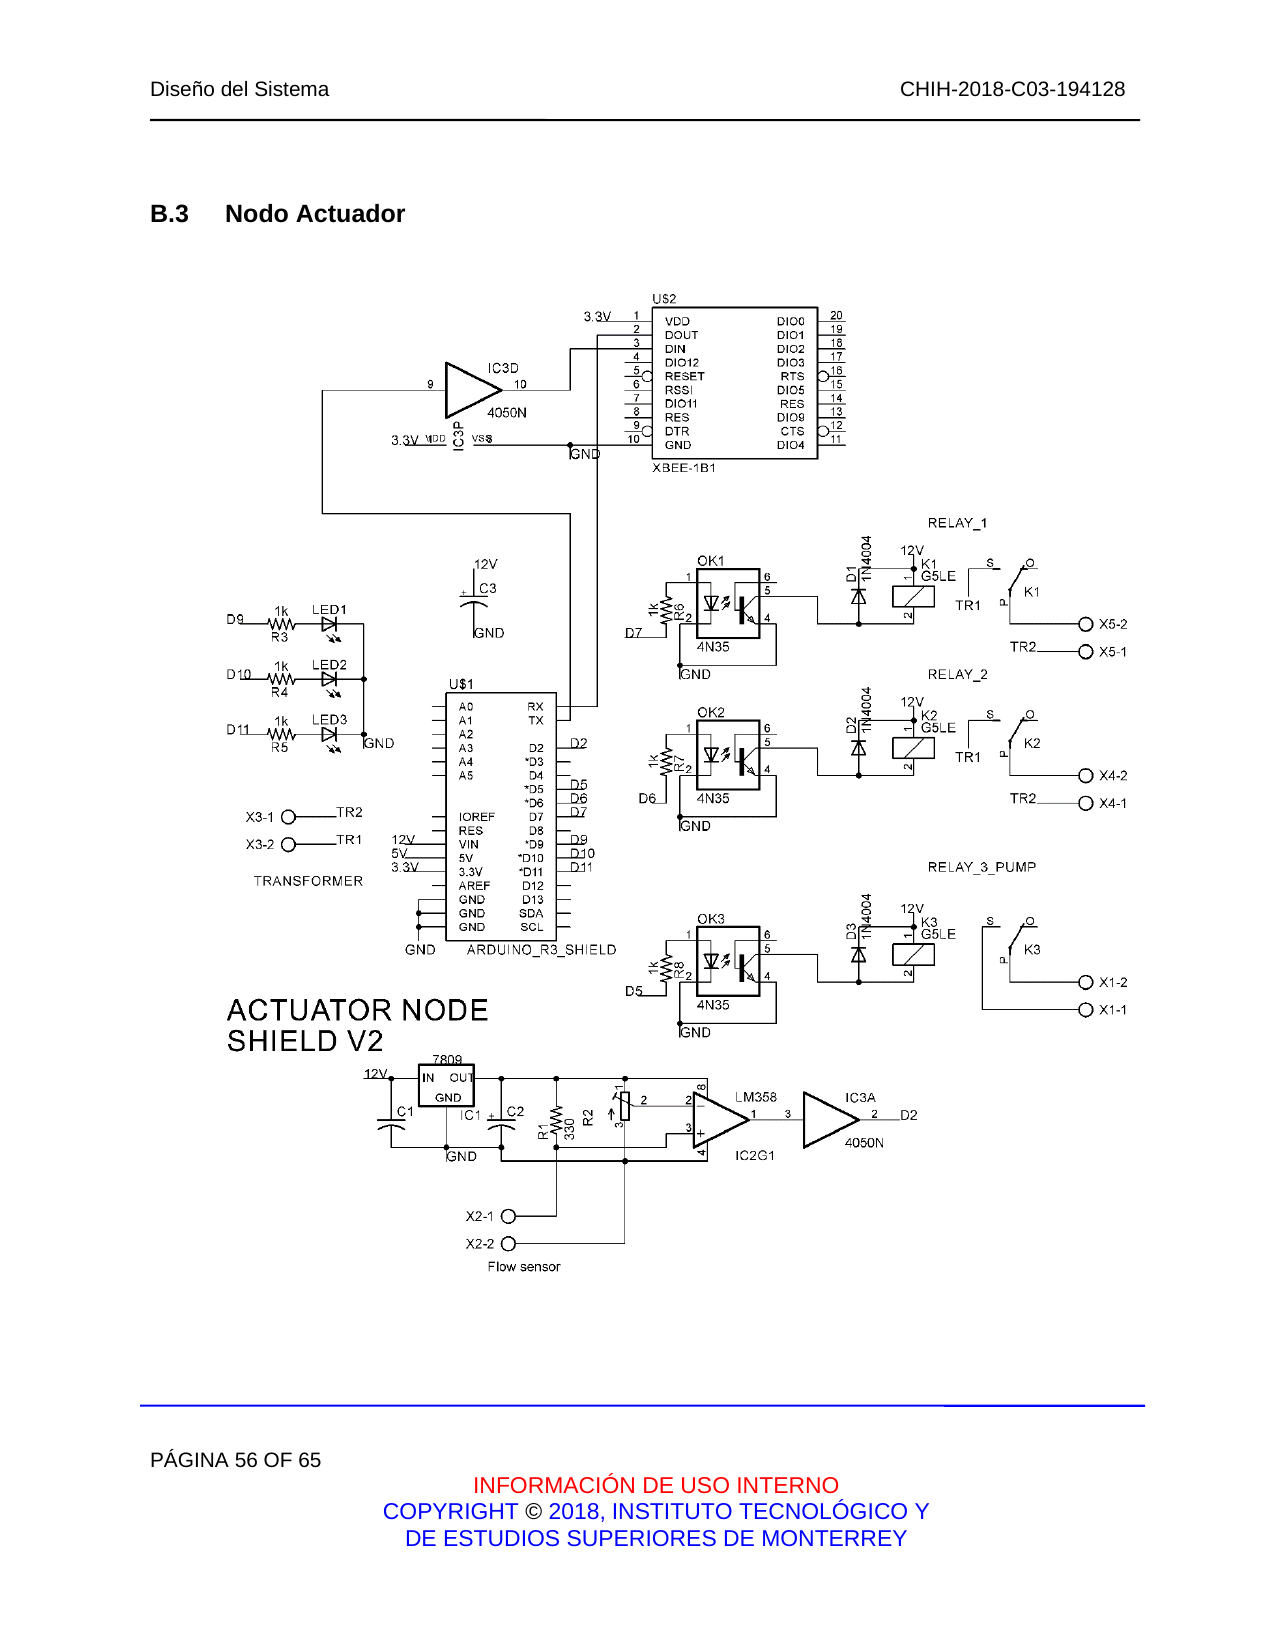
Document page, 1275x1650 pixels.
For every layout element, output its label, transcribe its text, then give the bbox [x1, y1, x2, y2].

subtitle Nodo Actuador [150, 199, 1162, 228]
picture [150, 257, 1160, 1304]
